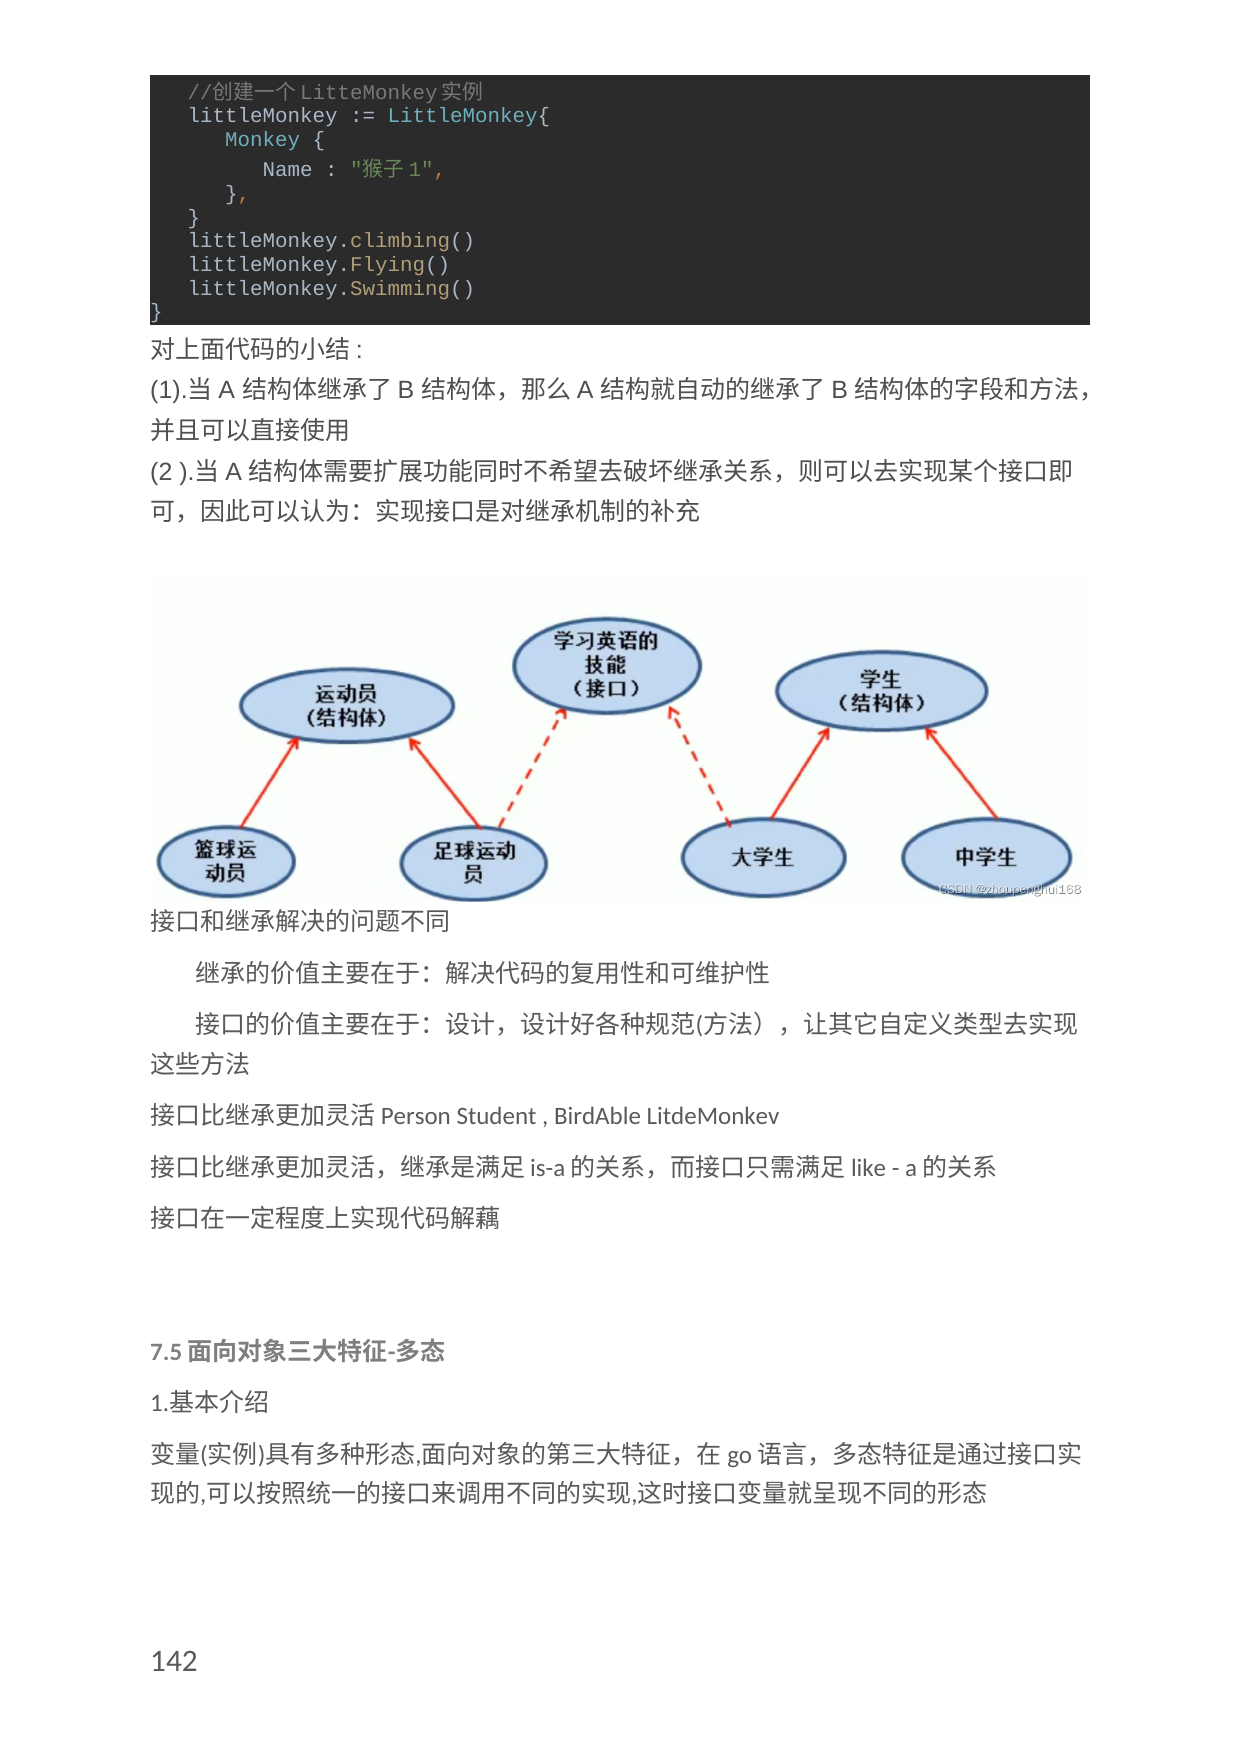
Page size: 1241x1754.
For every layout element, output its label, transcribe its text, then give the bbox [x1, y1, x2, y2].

text (1).当 A 结构体继承了 B 结构体，那么 A 结构就自动的继承了 B 结构体的字段和方法，并且可以直接使用 [150, 366, 1090, 447]
subtitle 7.5 面向对象三大特征-多态 [150, 1331, 1090, 1367]
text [150, 75, 1090, 325]
text 接口和继承解决的问题不同 [150, 902, 1090, 938]
text 接口比继承更加灵活 Person Student , BirdAble LitdeMonkev [150, 1096, 1090, 1132]
text 接口比继承更加灵活，继承是满足is-a的关系，而接口只需满足 like - a的关系 [150, 1147, 1090, 1183]
text 对上面代码的小结 : [150, 325, 1090, 366]
text 接口在一定程度上实现代码解藕 [150, 1199, 1090, 1235]
text (2 ).当 A 结构体需要扩展功能同时不希望去破坏继承关系，则可以去实现某个接口即可，因此可以认为：实现接口是对继承机制的补充 [150, 447, 1090, 528]
text 接口的价值主要在于：设计，设计好各种规范(方法），让其它自定义类型去实现这些方法 [150, 1005, 1090, 1080]
text 继承的价值主要在于：解决代码的复用性和可维护性 [150, 953, 1090, 990]
text 1.基本介绍 [150, 1383, 1090, 1419]
text 变量(实例)具有多种形态,面向对象的第三大特征，在 go语言，多态特征是通过接口实现的,可以按照统一的接口来调用不同的实现,这时接口变量就呈现不同的形态 [150, 1434, 1090, 1509]
picture [150, 573, 1091, 902]
